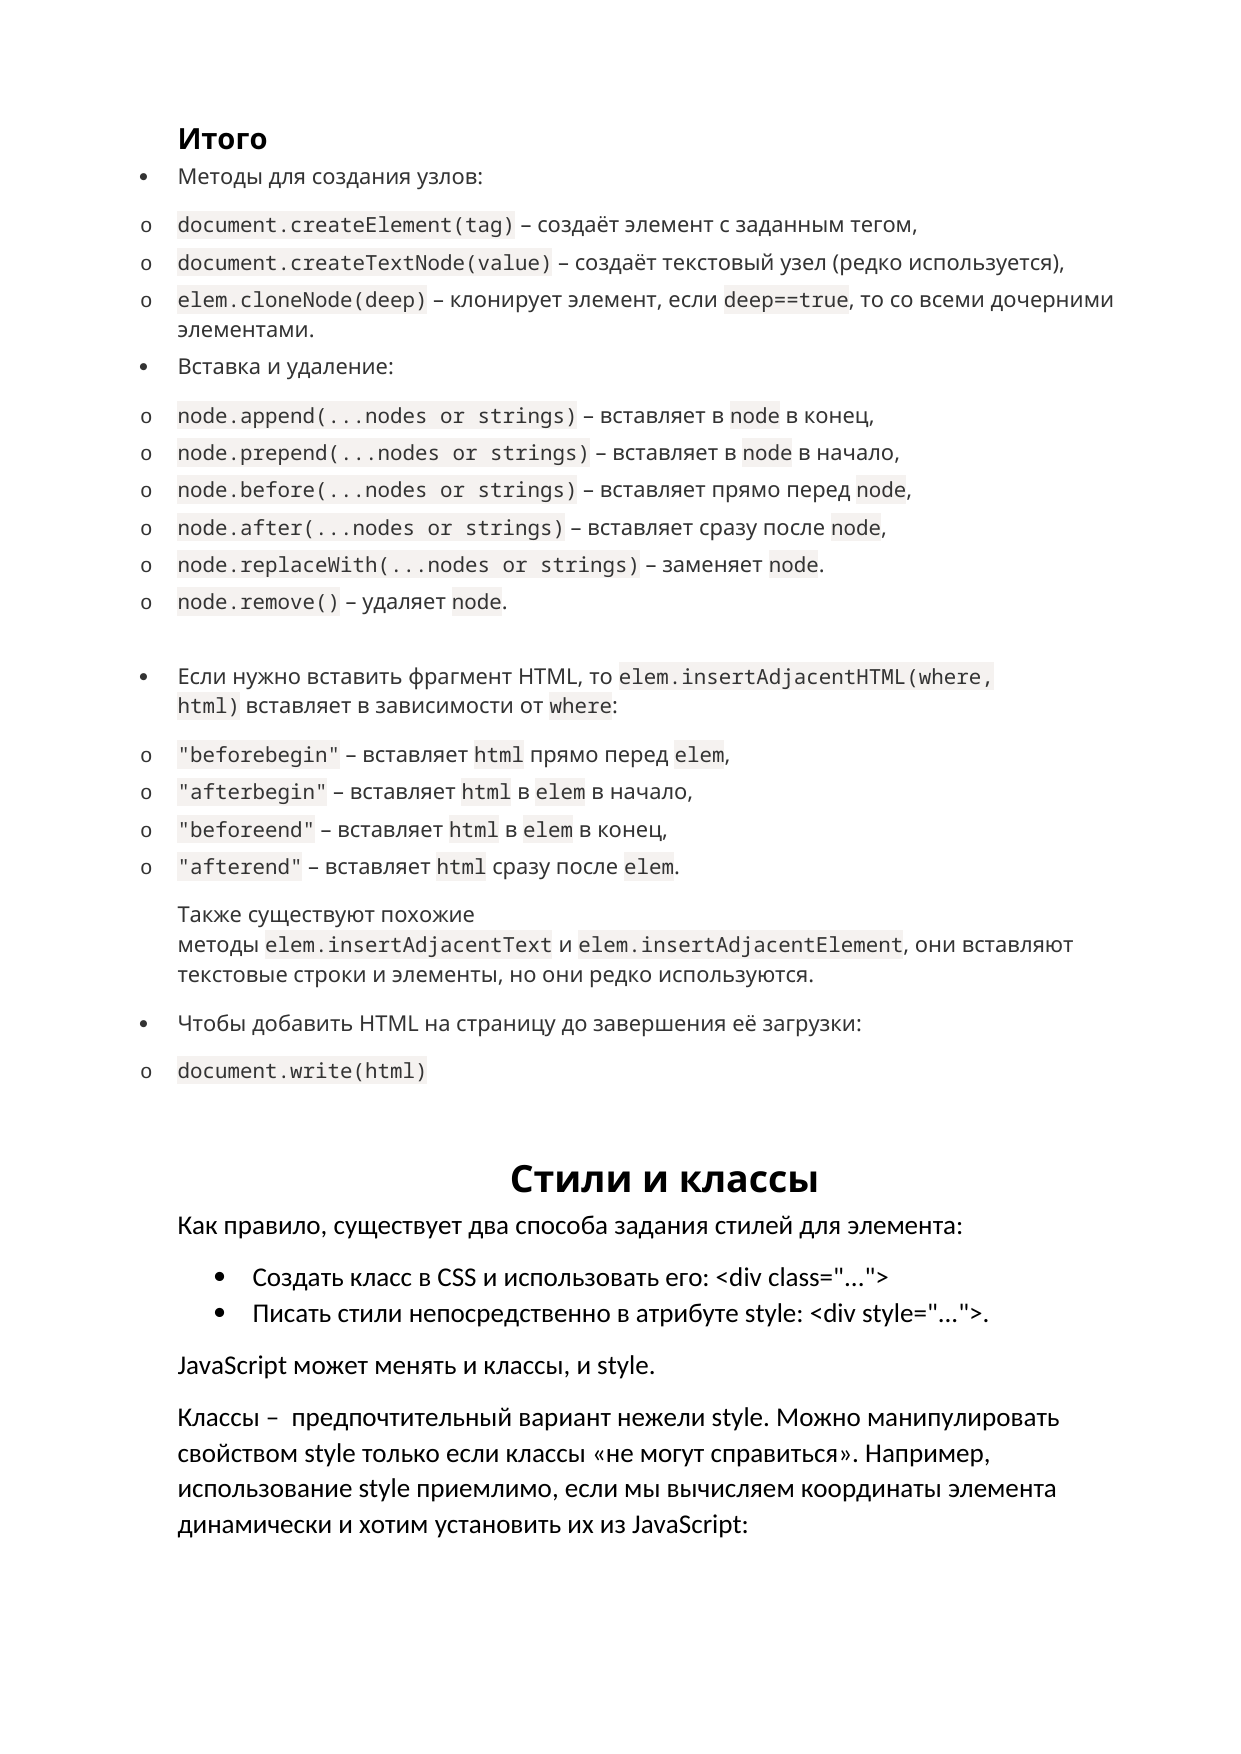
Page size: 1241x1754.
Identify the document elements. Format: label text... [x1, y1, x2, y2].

text Классы – предпочтительный вариант нежели style. Можно манипулировать свойством style только если классы «не могут справиться». Например, использование style приемлимо, если мы вычисляем координаты элемента динамически и хотим установить их из JavaScript: [177, 1400, 1152, 1540]
list Вставка и удаление: [140, 351, 1152, 381]
list node.before(...nodes or strings) – вставляет прямо перед node, [140, 474, 1152, 504]
list Создать класс в CSS и использовать его: <div class="..."> [215, 1260, 1152, 1293]
list "afterbegin" – вставляет html в elem в начало, [140, 776, 1152, 806]
list Если нужно вставить фрагмент HTML, то elem.insertAdjacentHTML(where, html) вставляет в зависимости от where: [140, 661, 1152, 720]
list document.write(html) [140, 1056, 1152, 1085]
list node.after(...nodes or strings) – вставляет сразу после node, [140, 512, 1152, 541]
text Как правило, существует два способа задания стилей для элемента: [177, 1208, 1152, 1241]
list elem.cloneNode(deep) – клонирует элемент, если deep==true, то со всеми дочерними элементами. [140, 284, 1152, 344]
text JavaScript может менять и классы, и style. [177, 1348, 1152, 1381]
list node.replaceWith(...nodes or strings) – заменяет node. [140, 549, 1152, 579]
subtitle Итого [177, 118, 1152, 158]
list document.createElement(tag) – создаёт элемент с заданным тегом, [140, 209, 1152, 239]
list document.createTextNode(value) – создаёт текстовый узел (редко используется), [140, 247, 1152, 277]
list Писать стили непосредственно в атрибуте style: <div style="...">. [215, 1296, 1152, 1329]
list "afterend" – вставляет html сразу после elem. [140, 851, 1152, 881]
list Методы для создания узлов: [140, 161, 1152, 191]
list "beforeend" – вставляет html в elem в конец, [140, 814, 1152, 843]
text Также существуют похожие методы elem.insertAdjacentText и elem.insertAdjacentElement, они вставляют текстовые строки и элементы, но они редко используются. [177, 899, 1152, 989]
subtitle Стили и классы [177, 1153, 1152, 1204]
list "beforebegin" – вставляет html прямо перед elem, [140, 739, 1152, 769]
list node.append(...nodes or strings) – вставляет в node в конец, [140, 400, 1152, 429]
list Чтобы добавить HTML на страницу до завершения её загрузки: [140, 1008, 1152, 1037]
list node.remove() – удаляет node. [140, 586, 1152, 616]
list node.prepend(...nodes or strings) – вставляет в node в начало, [140, 437, 1152, 467]
